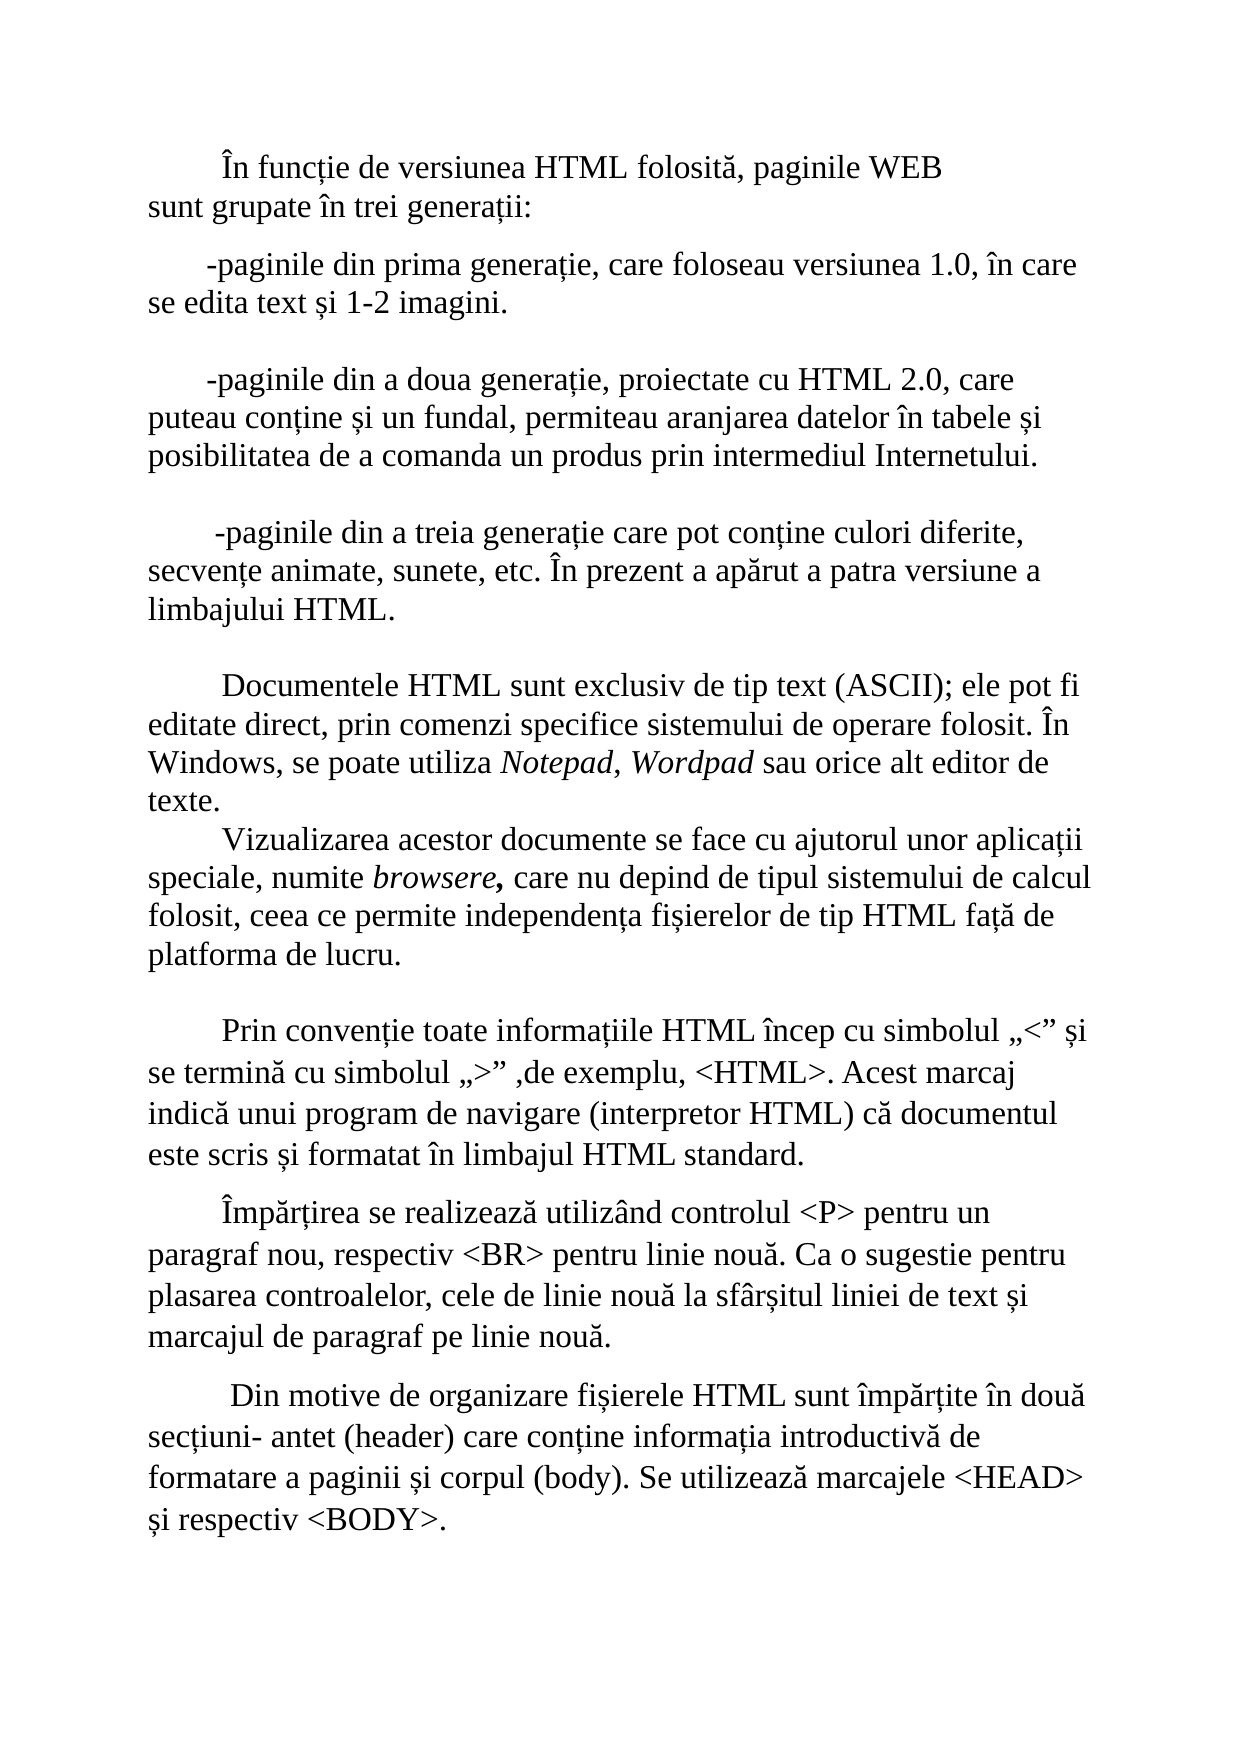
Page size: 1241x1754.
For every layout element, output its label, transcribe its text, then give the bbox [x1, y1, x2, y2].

text Vizualizarea acestor documente se face cu ajutorul unor aplicații speciale, numite browsere, care nu depind de tipul sistemului de calcul folosit, ceea ce permite independența fișierelor de tip HTML față de platforma de lucru. [148, 819, 1093, 972]
text Documentele HTML sunt exclusiv de tip text (ASCII); ele pot fi editate direct, prin comenzi specifice sistemului de operare folosit. În Windows, se poate utiliza Notepad, Wordpad sau orice alt editor de texte. [148, 666, 1093, 819]
text -paginile din a treia generație care pot conține culori diferite, secvențe animate, sunete, etc. În prezent a apărut a patra versiune a limbajului HTML. [148, 512, 1093, 627]
text Din motive de organizare fișierele HTML sunt împărțite în două secțiuni- antet (header) care conține informația introductivă de formatare a paginii și corpul (body). Se utilizează marcajele <HEAD> și respectiv <BODY>. [148, 1375, 1093, 1537]
text Prin convenție toate informațiile HTML încep cu simbolul „<” și se termină cu simbolul „>” ,de exemplu, <HTML>. Acest marcaj indică unui program de navigare (interpretor HTML) că documentul este scris și formatat în limbajul HTML standard. [148, 1011, 1093, 1173]
text Împărțirea se realizează utilizând controlul <P> pentru un paragraf nou, respectiv <BR> pentru linie nouă. Ca o sugestie pentru plasarea controalelor, cele de linie nouă la sfârșitul liniei de text și marcajul de paragraf pe linie nouă. [148, 1193, 1093, 1355]
text -paginile din a doua generație, proiectate cu HTML 2.0, care puteau conține și un fundal, permiteau aranjarea datelor în tabele și posibilitatea de a comanda un produs prin intermediul Internetului. [148, 359, 1093, 474]
text -paginile din prima generație, care foloseau versiunea 1.0, în care se edita text și 1-2 imagini. [148, 244, 1093, 321]
text În funcție de versiunea HTML folosită, paginile WEB [148, 148, 1093, 186]
text sunt grupate în trei generații: [148, 186, 1093, 224]
